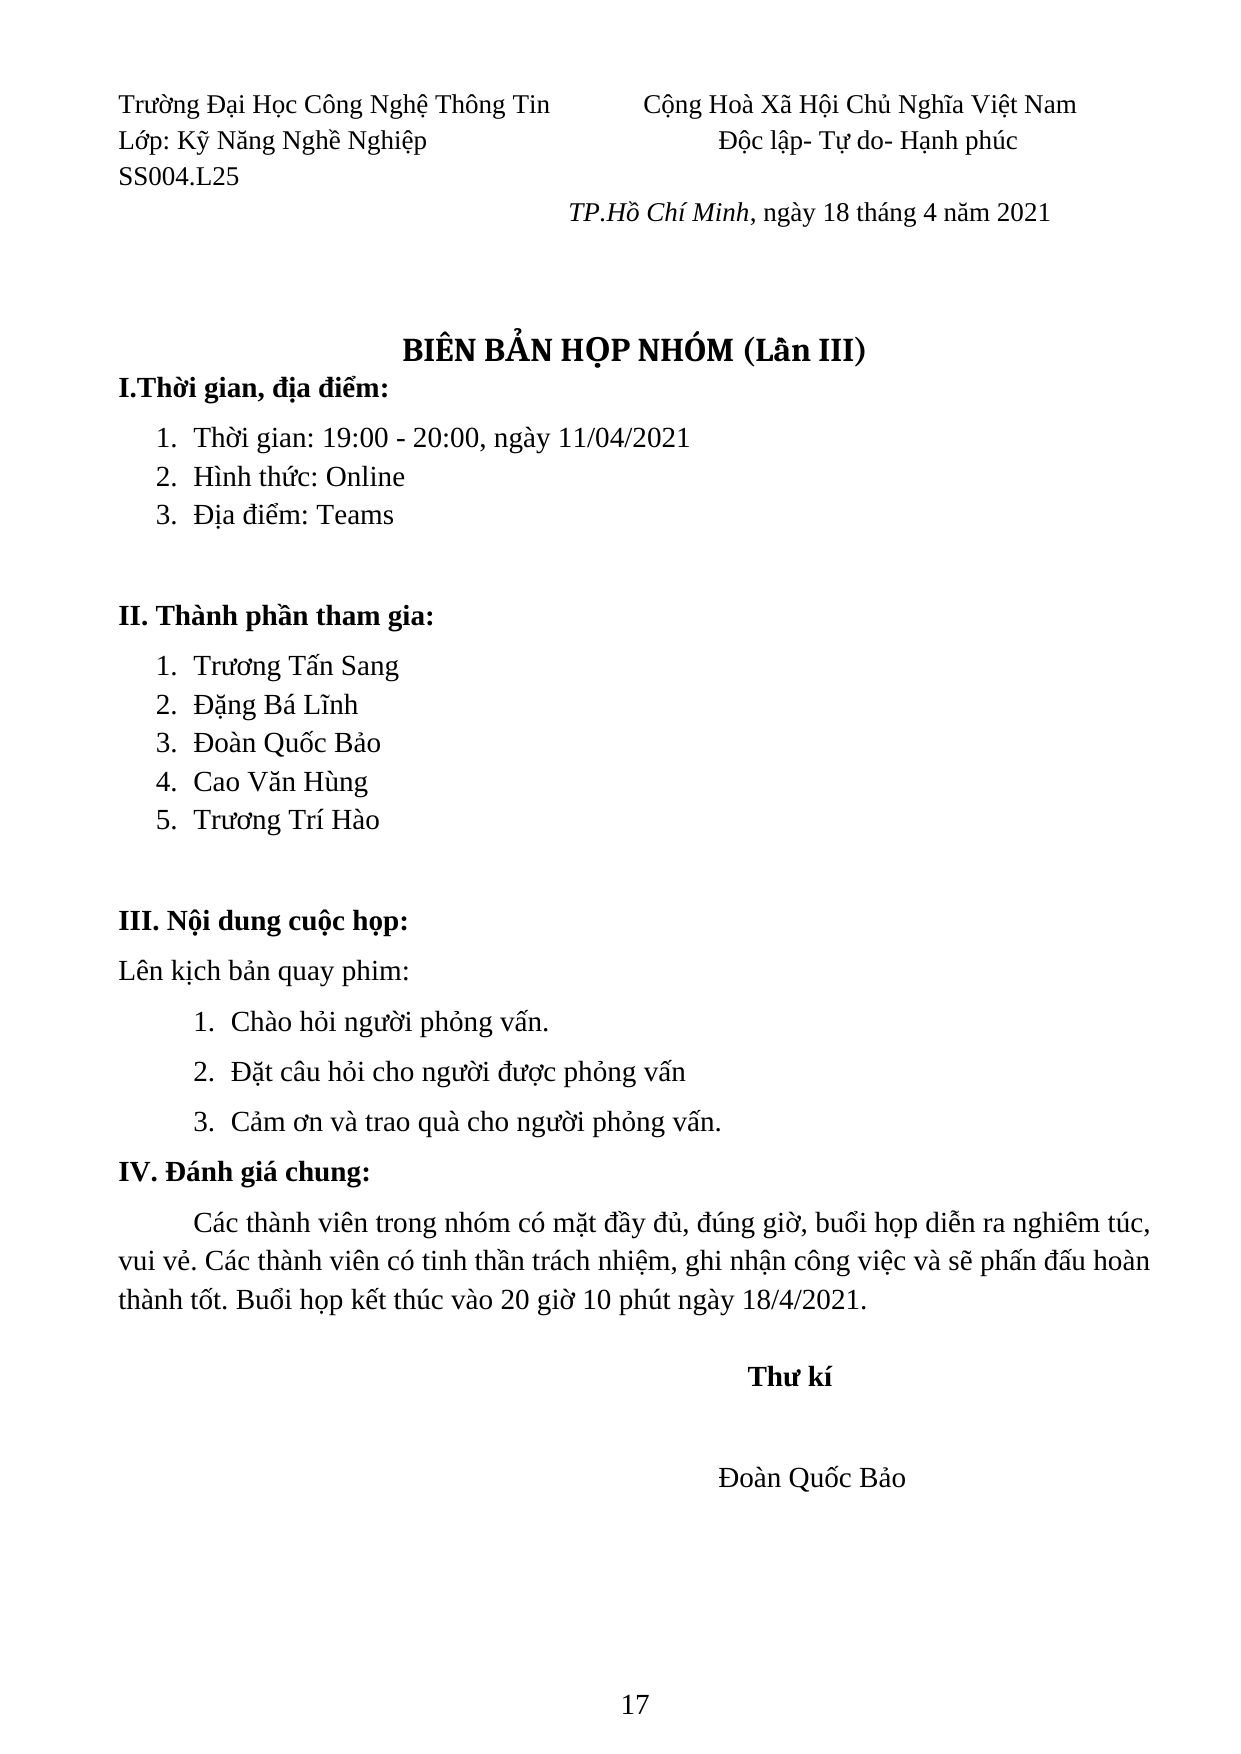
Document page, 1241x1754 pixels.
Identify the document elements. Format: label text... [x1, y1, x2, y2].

list Đặng Bá Lĩnh [156, 687, 1152, 720]
list Đoàn Quốc Bảo [156, 725, 1152, 759]
text Đoàn Quốc Bảo [156, 1460, 1152, 1493]
text Lên kịch bản quay phim: [118, 953, 1152, 987]
text TP.Hồ Chí Minh, ngày 18 tháng 4 năm 2021 [118, 196, 1152, 227]
text III. Nội dung cuộc họp: [118, 903, 1152, 937]
list Hình thức: Online [156, 459, 1152, 492]
list Cao Văn Hùng [156, 764, 1152, 797]
text SS004.L25 [118, 160, 1152, 191]
list Đặt câu hỏi cho người được phỏng vấn [193, 1054, 1152, 1087]
text Các thành viên trong nhóm có mặt đầy đủ, đúng giờ, buổi họp diễn ra nghiêm túc, vui vẻ. Các thành viên có tinh thần trách nhiệm, ghi nhận công việc và sẽ phấn đấu hoàn thành tốt. Buổi họp kết thúc vào 20 giờ 10 phút ngày 18/4/2021. [118, 1205, 1152, 1316]
text Lớp: Kỹ Năng Nghề Nghiệp Độc lập- Tự do- Hạnh phúc [118, 124, 1152, 156]
text II. Thành phần tham gia: [118, 598, 1152, 631]
text Trường Đại Học Công Nghệ Thông Tin Cộng Hoà Xã Hội Chủ Nghĩa Việt Nam [118, 89, 1152, 120]
list Thời gian: 19:00 - 20:00, ngày 11/04/2021 [156, 420, 1152, 454]
text Thư kí [118, 1359, 1152, 1393]
subtitle BIÊN BẢN HỌP NHÓM (Lần III) [118, 332, 1152, 370]
list Chào hỏi người phỏng vấn. [193, 1004, 1152, 1037]
list Trương Trí Hào [156, 802, 1152, 836]
list Địa điểm: Teams [156, 497, 1152, 531]
text IV. Đánh giá chung: [118, 1154, 1152, 1188]
text I.Thời gian, địa điểm: [118, 370, 1152, 403]
list Trương Tấn Sang [156, 648, 1152, 682]
list Cảm ơn và trao quà cho người phỏng vấn. [193, 1104, 1152, 1138]
